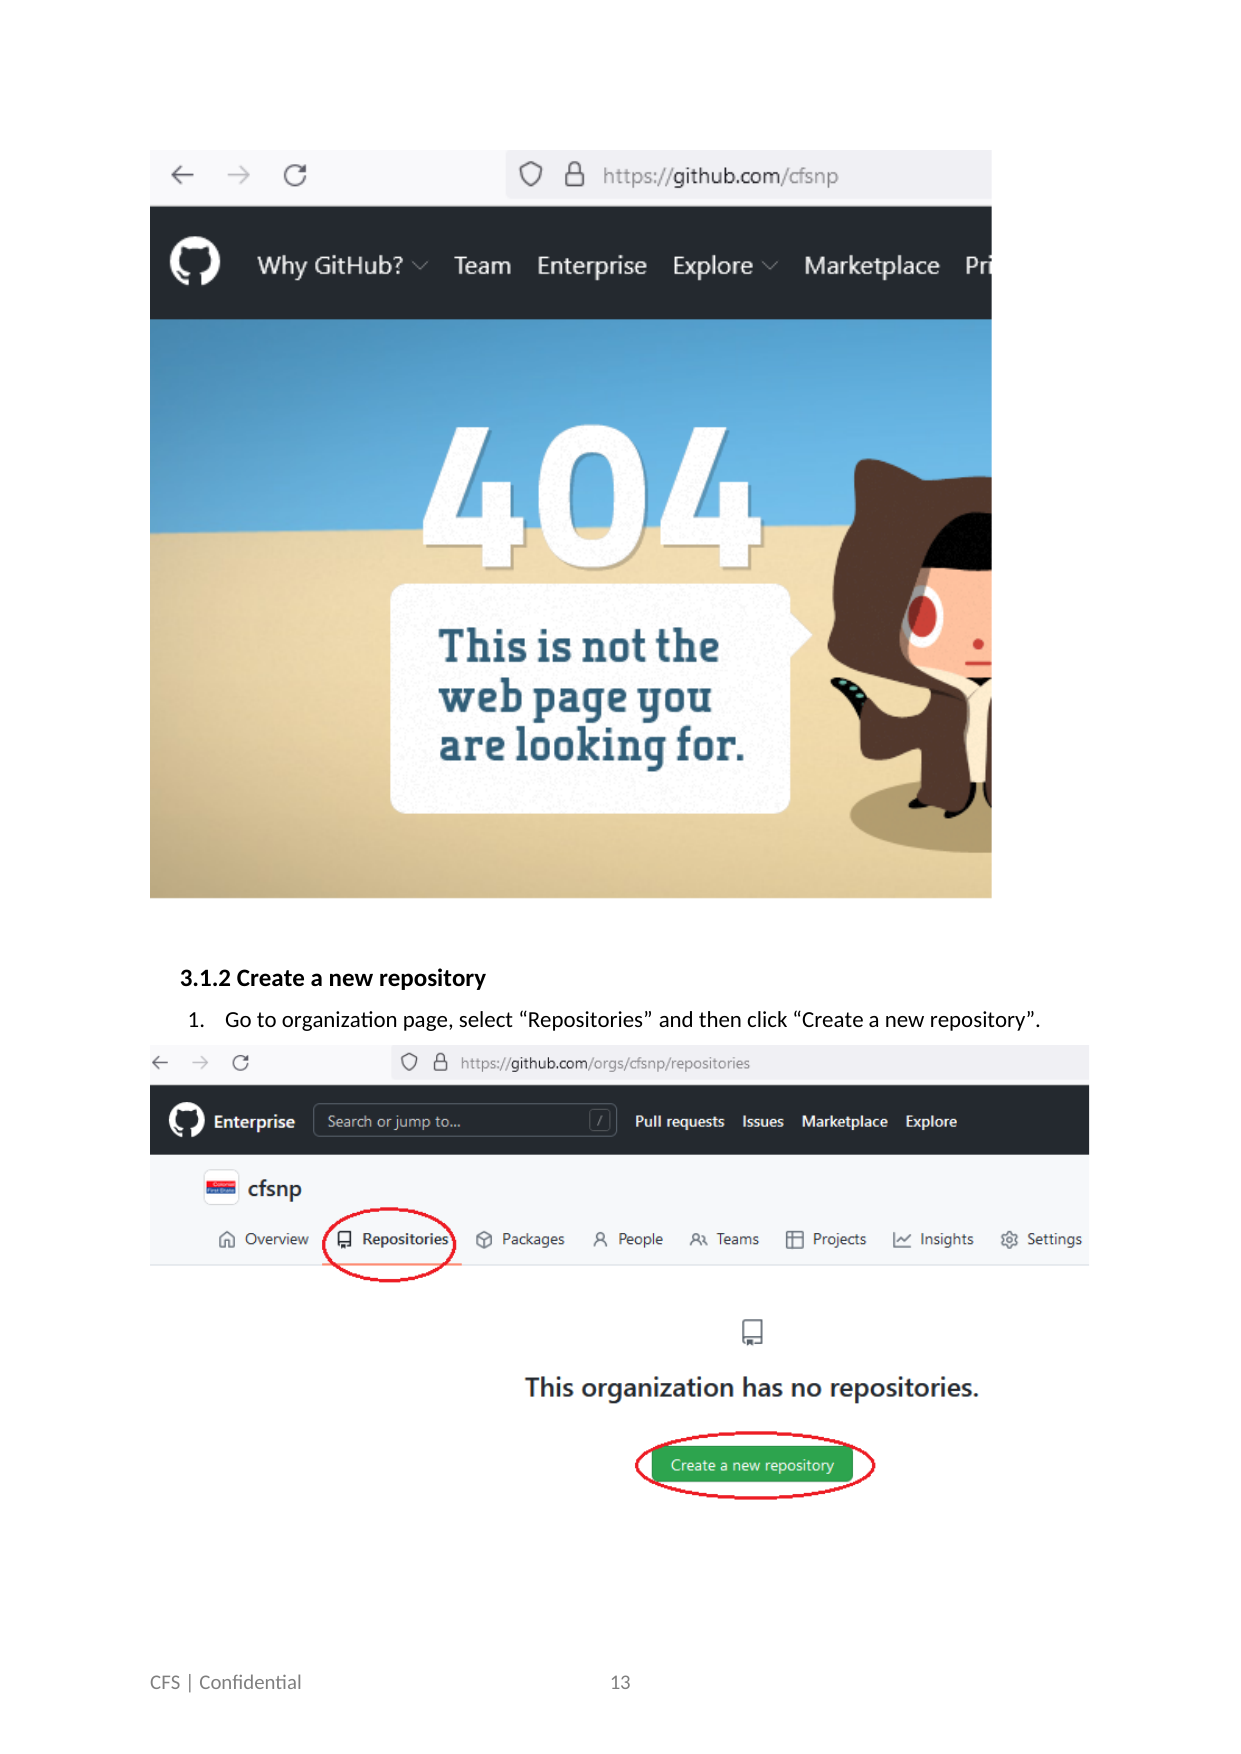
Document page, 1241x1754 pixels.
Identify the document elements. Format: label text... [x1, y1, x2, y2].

list Go to organization page, select “Repositories” and then click “Create a new repository”. [187, 1005, 1090, 1033]
picture [150, 1045, 1090, 1540]
text Create a new repository [179, 962, 1090, 993]
picture [150, 150, 992, 925]
